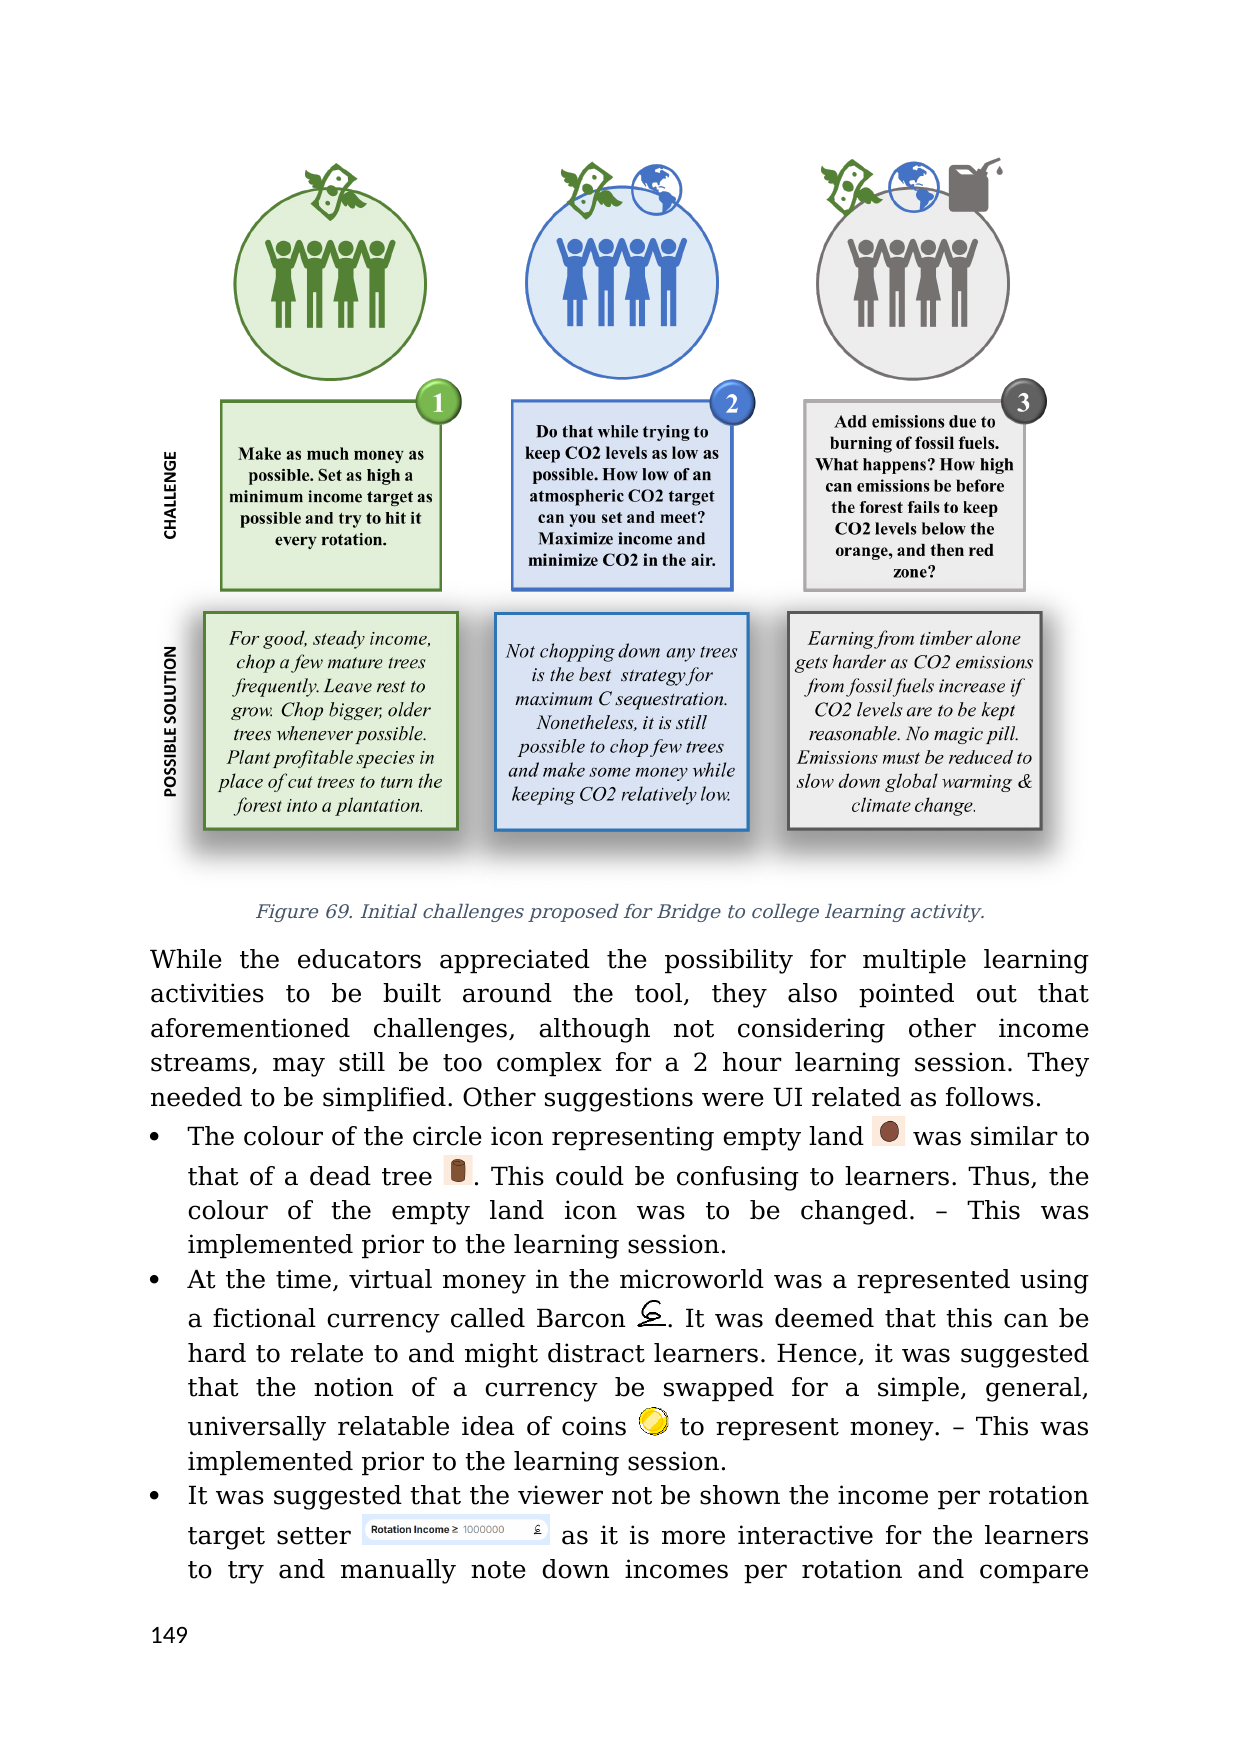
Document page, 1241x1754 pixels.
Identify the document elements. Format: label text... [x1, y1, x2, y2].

picture [636, 1298, 667, 1328]
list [150, 1480, 1090, 1584]
picture [150, 150, 1095, 896]
list The colour of the circle icon representing empty land was similar to that of a dead tree . This could be confusing to learners. Thus, the colour of the empty land icon was to be changed. – This was implemented prior to the learning session. [150, 1116, 1090, 1259]
picture [361, 1514, 550, 1545]
picture [638, 1406, 669, 1436]
text Figure 69. Initial challenges proposed for Bridge to college learning activity. [150, 900, 1090, 923]
picture [872, 1116, 906, 1146]
list At the time, virtual money in the microworld was a represented using a fictional currency called Barcon . It was deemed that this can be hard to relate to and might distract learners. Hence, it was suggested that the notion of a currency be swapped for a simple, general, universally relatable idea of coins to represent money. – This was implemented prior to the learning session. [150, 1263, 1090, 1476]
text While the educators appreciated the possibility for multiple learning activities to be built around the tool, they also pointed out that aforementioned challenges, although not considering other income streams, may still be too complex for a 2 hour learning session. They needed to be simplified. Other suggestions were UI related as follows. [150, 944, 1090, 1112]
picture [443, 1155, 473, 1185]
